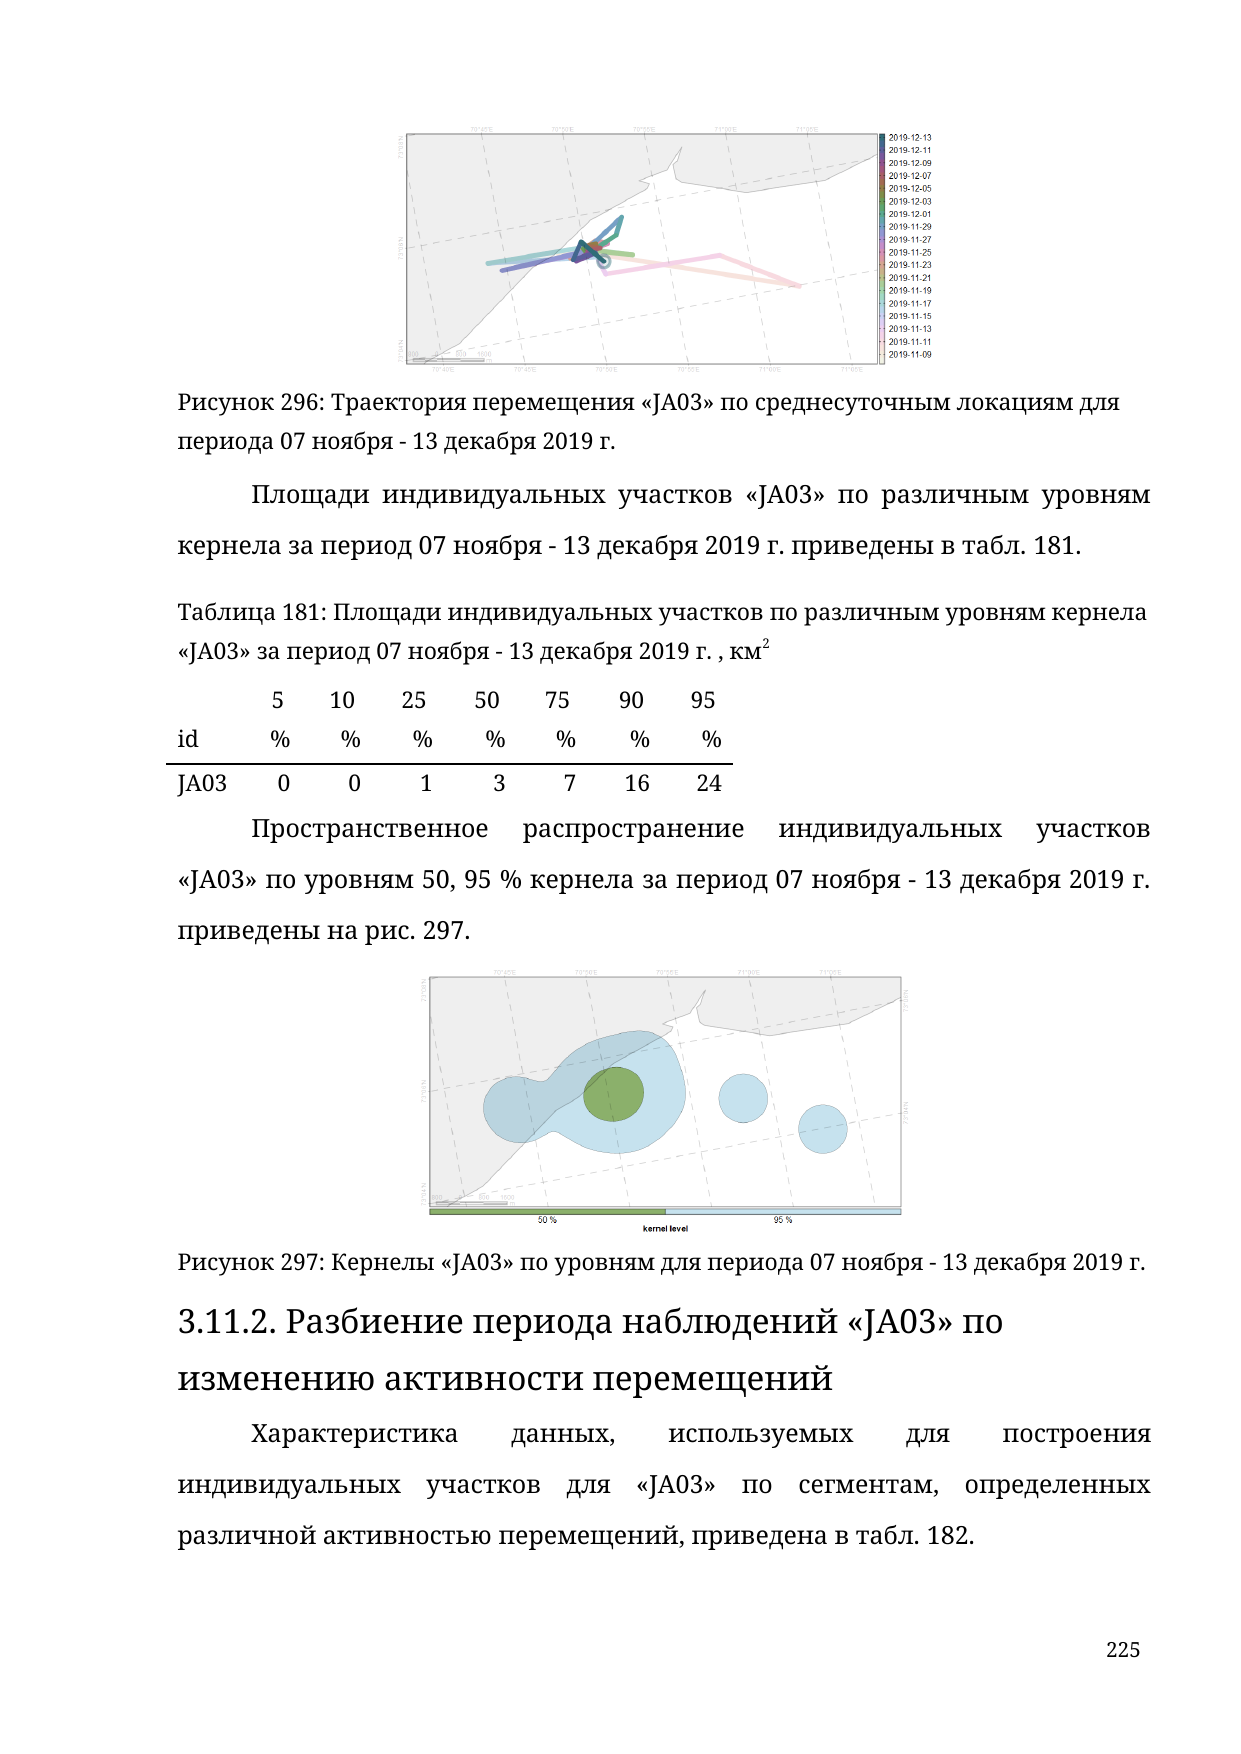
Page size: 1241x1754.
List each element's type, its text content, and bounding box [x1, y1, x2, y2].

text Рисунок 297: Кернелы «JA03» по уровням для периода 07 ноября - 13 декабря 2019 г. [177, 1246, 1152, 1278]
subtitle Разбиение периода наблюдений «JA03» по изменению активности перемещений [177, 1298, 1152, 1400]
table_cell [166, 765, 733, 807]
text Пространственное распространение индивидуальных участков «JA03» по уровням 50, 95 % кернела за период 07 ноября - 13 декабря 2019 г. приведены на рис. 297. [177, 811, 1152, 947]
picture [418, 967, 911, 1234]
text Характеристика данных, используемых для построения индивидуальных участков для «JA03» по сегментам, определенных различной активностью перемещений, приведена в табл. 182. [177, 1416, 1152, 1552]
picture [395, 124, 934, 374]
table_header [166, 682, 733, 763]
text Таблица 181: Площади индивидуальных участков по различным уровням кернела «JA03» за период 07 ноября - 13 декабря 2019 г. , км2 [177, 596, 1152, 666]
text Рисунок 296: Траектория перемещения «JA03» по среднесуточным локациям для периода 07 ноября - 13 декабря 2019 г. [177, 386, 1152, 456]
text Площади индивидуальных участков «JA03» по различным уровням кернела за период 07 ноября - 13 декабря 2019 г. приведены в табл. 181. [177, 477, 1152, 562]
